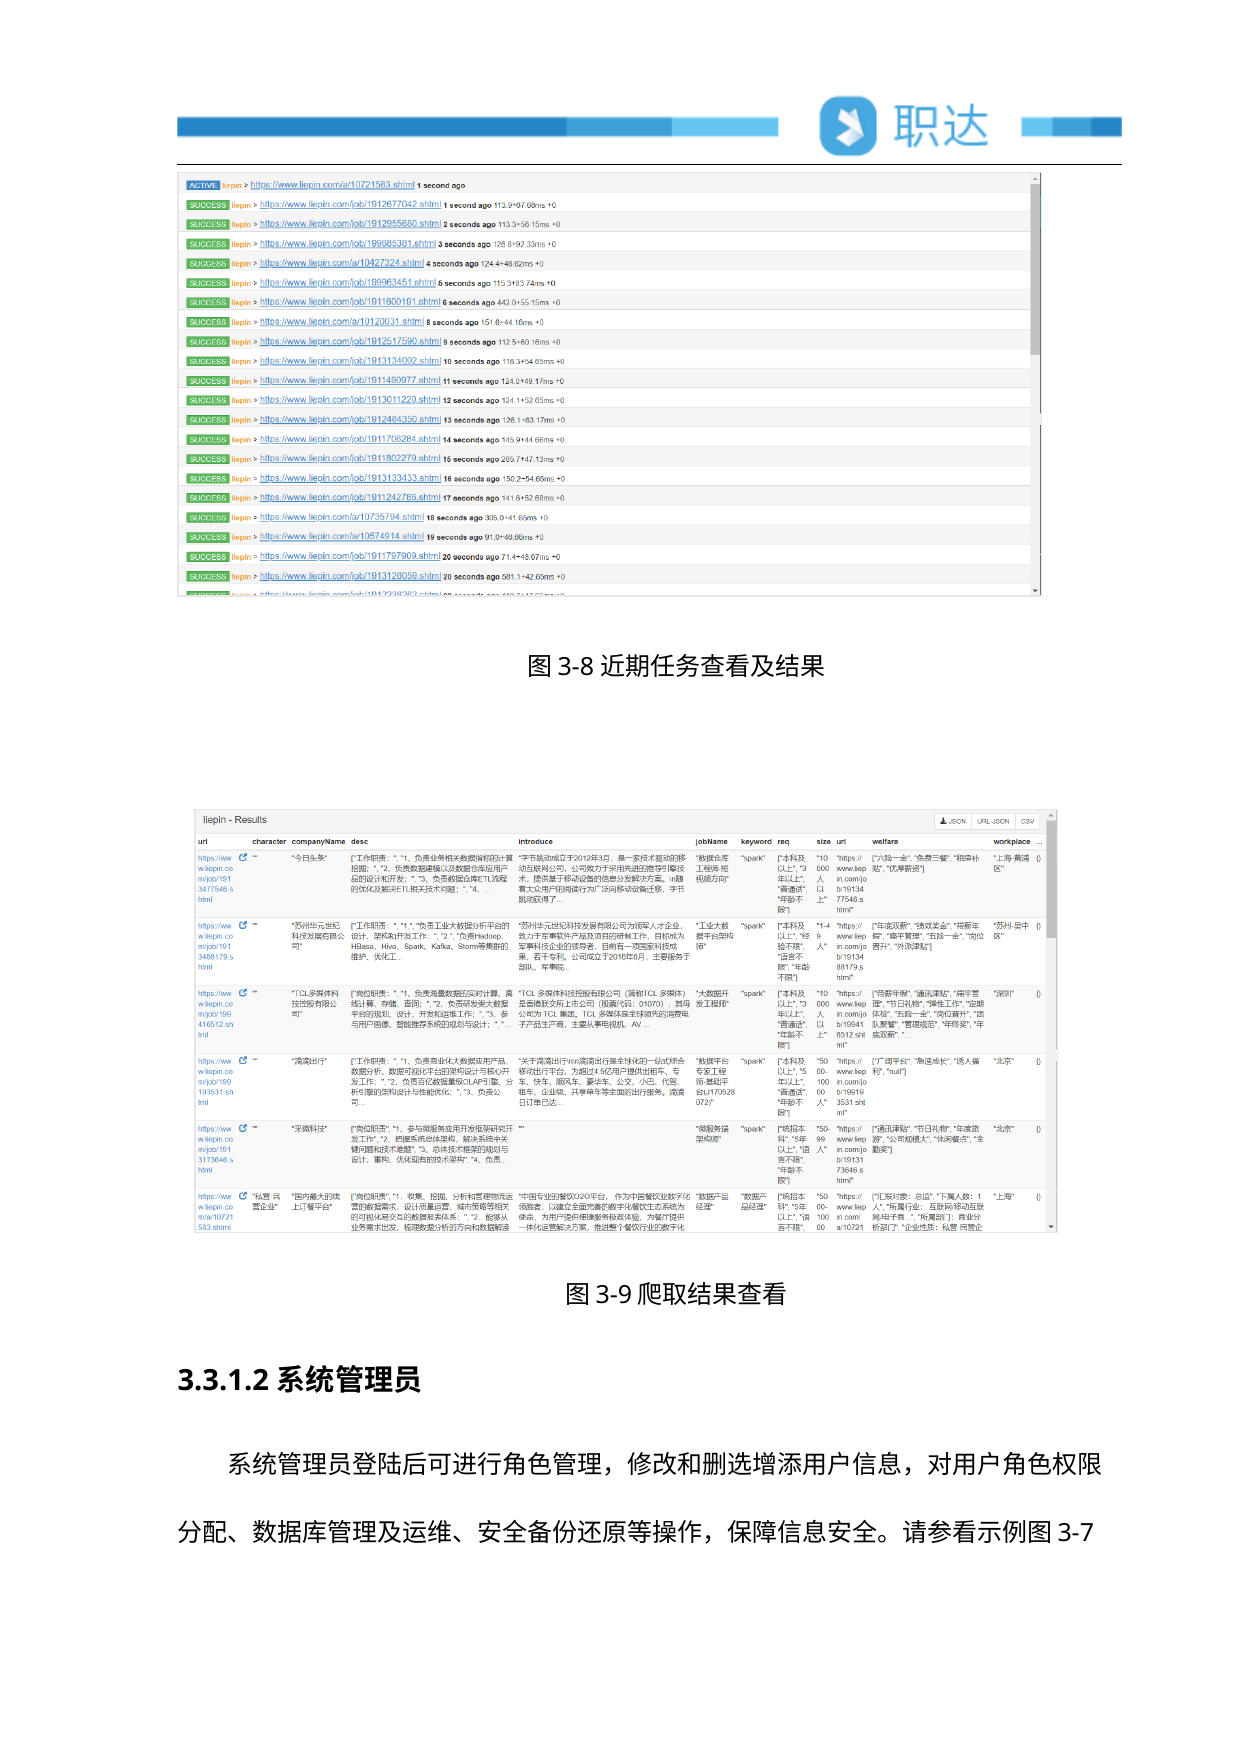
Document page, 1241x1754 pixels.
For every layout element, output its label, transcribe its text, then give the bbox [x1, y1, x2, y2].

picture [179, 173, 1041, 595]
text 图3-8 近期任务查看及结果 [177, 630, 1122, 698]
text 系统管理员登陆后可进行角色管理，修改和删选增添用户信息，对用户角色权限分配、数据库管理及运维、安全备份还原等操作，保障信息安全。请参看示例图3-7人员管理界面，图3-8管理用户信息界面，图3-9分配用户权限界面，图3-10数据库备份，图3-11爬取结果查看等。 [177, 1428, 1122, 1564]
text 图3-9爬取结果查看 [177, 1258, 1122, 1326]
text 3.3.1.2 系统管理员 [177, 1343, 1122, 1411]
picture [196, 810, 1057, 1232]
picture [177, 88, 1123, 162]
